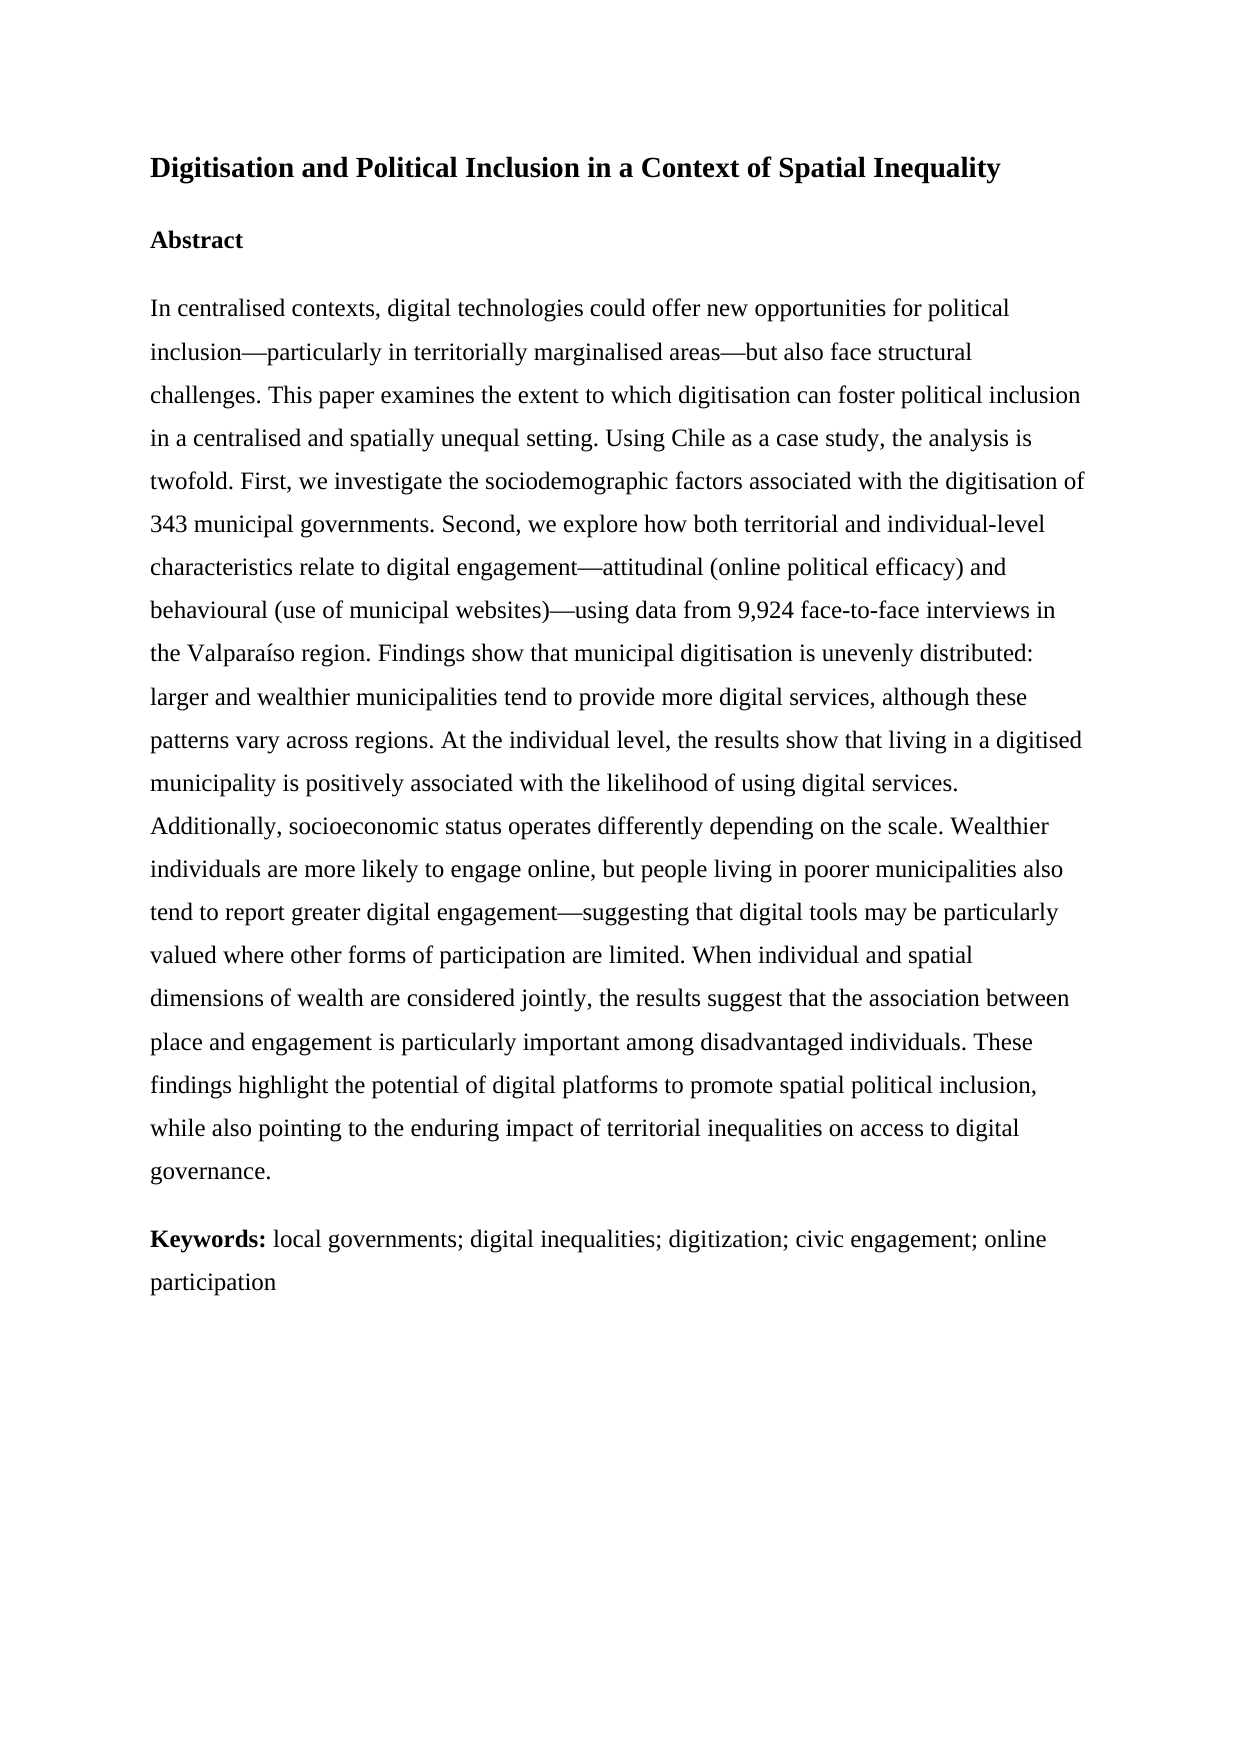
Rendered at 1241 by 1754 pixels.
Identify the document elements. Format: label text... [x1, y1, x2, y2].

text Keywords: local governments; digital inequalities; digitization; civic engagement; online participation [150, 1224, 1090, 1296]
text In centralised contexts, digital technologies could offer new opportunities for political inclusion—particularly in territorially marginalised areas—but also face structural challenges. This paper examines the extent to which digitisation can foster political inclusion in a centralised and spatially unequal setting. Using Chile as a case study, the analysis is twofold. First, we investigate the sociodemographic factors associated with the digitisation of 343 municipal governments. Second, we explore how both territorial and individual-level characteristics relate to digital engagement—attitudinal (online political efficacy) and behavioural (use of municipal websites)—using data from 9,924 face-to-face interviews in the Valparaíso region. Findings show that municipal digitisation is unevenly distributed: larger and wealthier municipalities tend to provide more digital services, although these patterns vary across regions. At the individual level, the results show that living in a digitised municipality is positively associated with the likelihood of using digital services. Additionally, socioeconomic status operates differently depending on the scale. Wealthier individuals are more likely to engage online, but people living in poorer municipalities also tend to report greater digital engagement—suggesting that digital tools may be particularly valued where other forms of participation are limited. When individual and spatial dimensions of wealth are considered jointly, the results suggest that the association between place and engagement is particularly important among disadvantaged individuals. These findings highlight the potential of digital platforms to promote spatial political inclusion, while also pointing to the enduring impact of territorial inequalities on access to digital governance. [150, 293, 1090, 1185]
text Abstract [150, 225, 1090, 254]
text Digitisation and Political Inclusion in a Context of Spatial Inequality [150, 150, 1090, 183]
